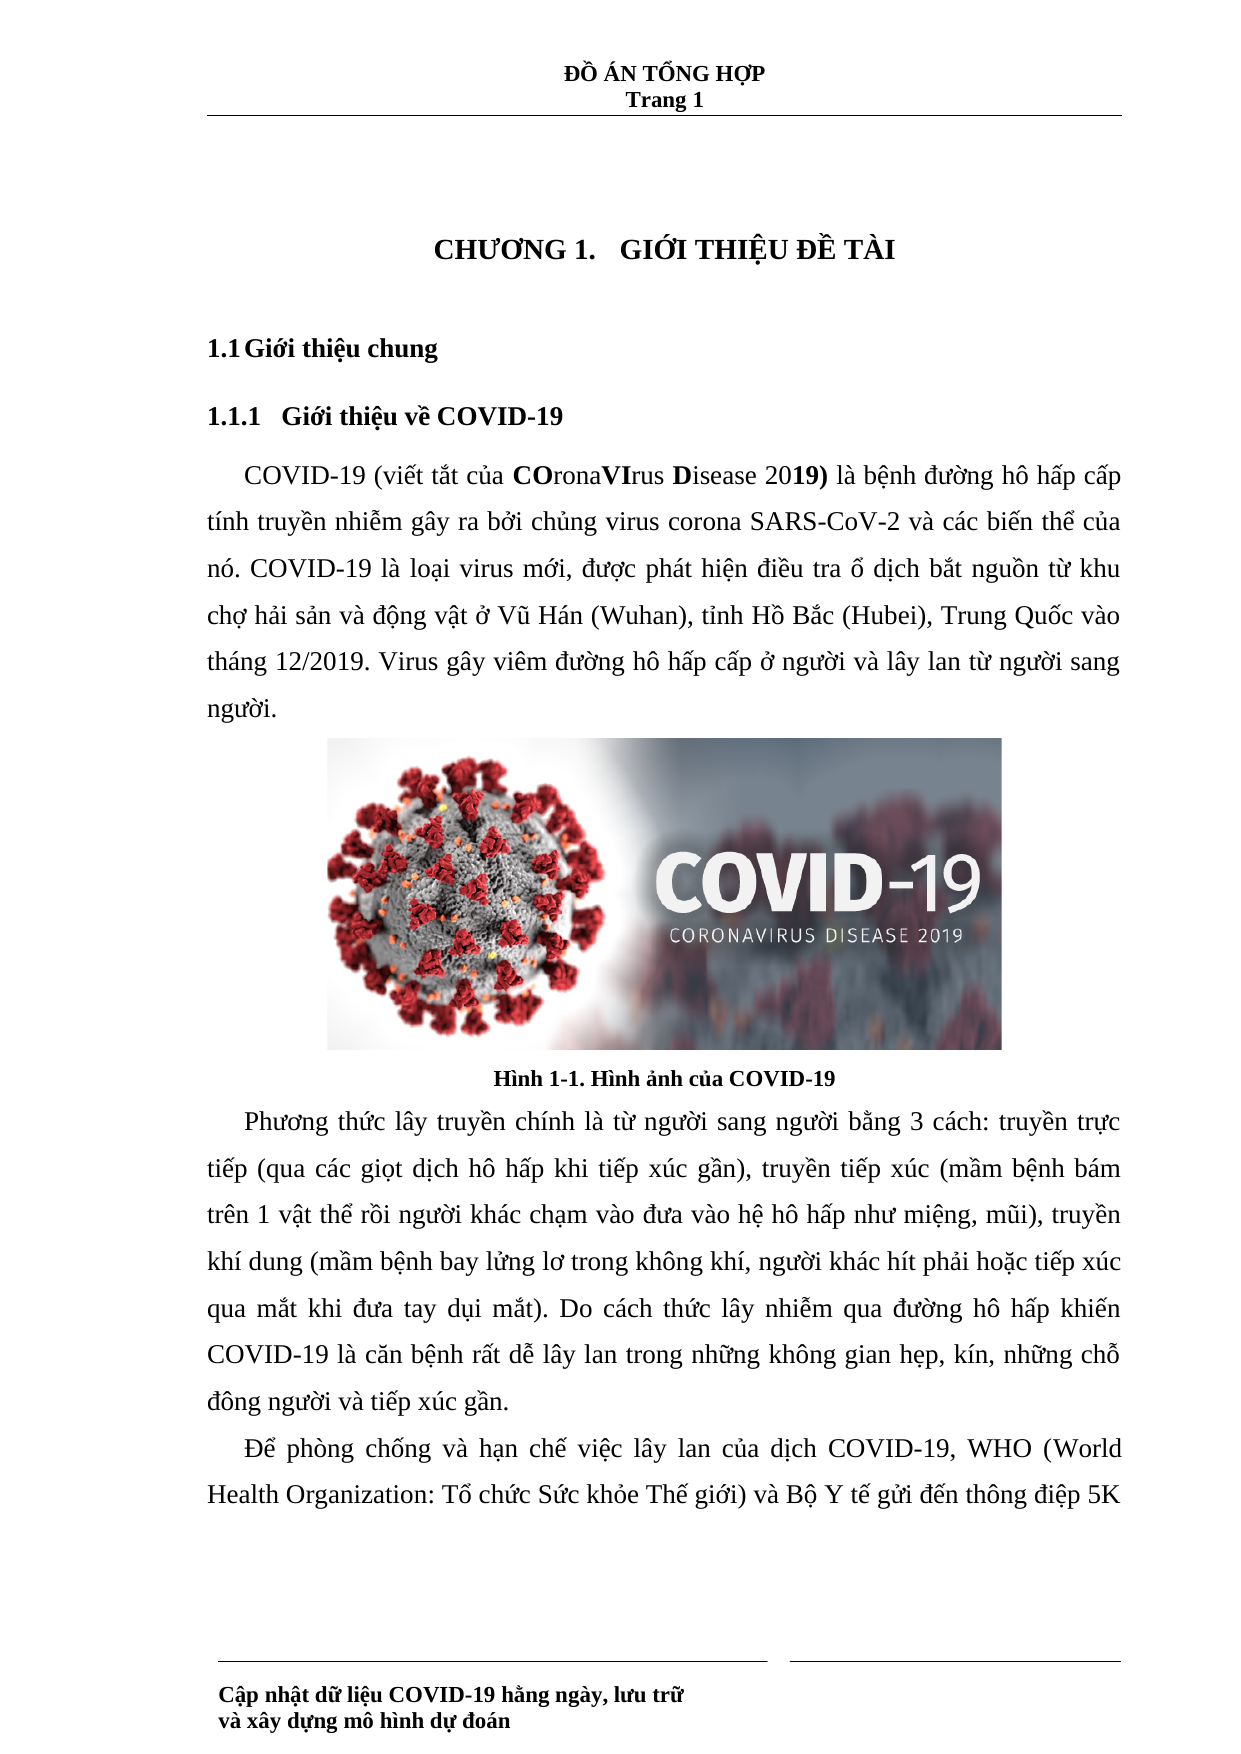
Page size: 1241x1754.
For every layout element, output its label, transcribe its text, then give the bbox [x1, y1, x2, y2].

picture [327, 738, 1002, 1050]
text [207, 1432, 1122, 1509]
subtitle GIỚI THIỆU ĐỀ TÀI [207, 232, 1122, 265]
subtitle Giới thiệu về COVID-19 [207, 399, 1122, 431]
subtitle Giới thiệu chung [207, 332, 1122, 363]
text Hình 1-1. Hình ảnh của COVID-19 [207, 1066, 1122, 1092]
text Phương thức lây truyền chính là từ người sang người bằng 3 cách: truyền trực tiếp (qua các giọt dịch hô hấp khi tiếp xúc gần), truyền tiếp xúc (mầm bệnh bám trên 1 vật thể rồi người khác chạm vào đưa vào hệ hô hấp như miệng, mũi), truyền khí dung (mầm bệnh bay lửng lơ trong không khí, người khác hít phải hoặc tiếp xúc qua mắt khi đưa tay dụi mắt). Do cách thức lây nhiễm qua đường hô hấp khiến COVID-19 là căn bệnh rất dễ lây lan trong những không gian hẹp, kín, những chỗ đông người và tiếp xúc gần. [207, 1105, 1122, 1416]
text COVID-19 (viết tắt của COronaVIrus Disease 2019) là bệnh đường hô hấp cấp tính truyền nhiễm gây ra bởi chủng virus corona SARS-CoV-2 và các biến thể của nó. COVID-19 là loại virus mới, được phát hiện điều tra ổ dịch bắt nguồn từ khu chợ hải sản và động vật ở Vũ Hán (Wuhan), tỉnh Hồ Bắc (Hubei), Trung Quốc vào tháng 12/2019. Virus gây viêm đường hô hấp cấp ở người và lây lan từ người sang người. [207, 459, 1122, 723]
